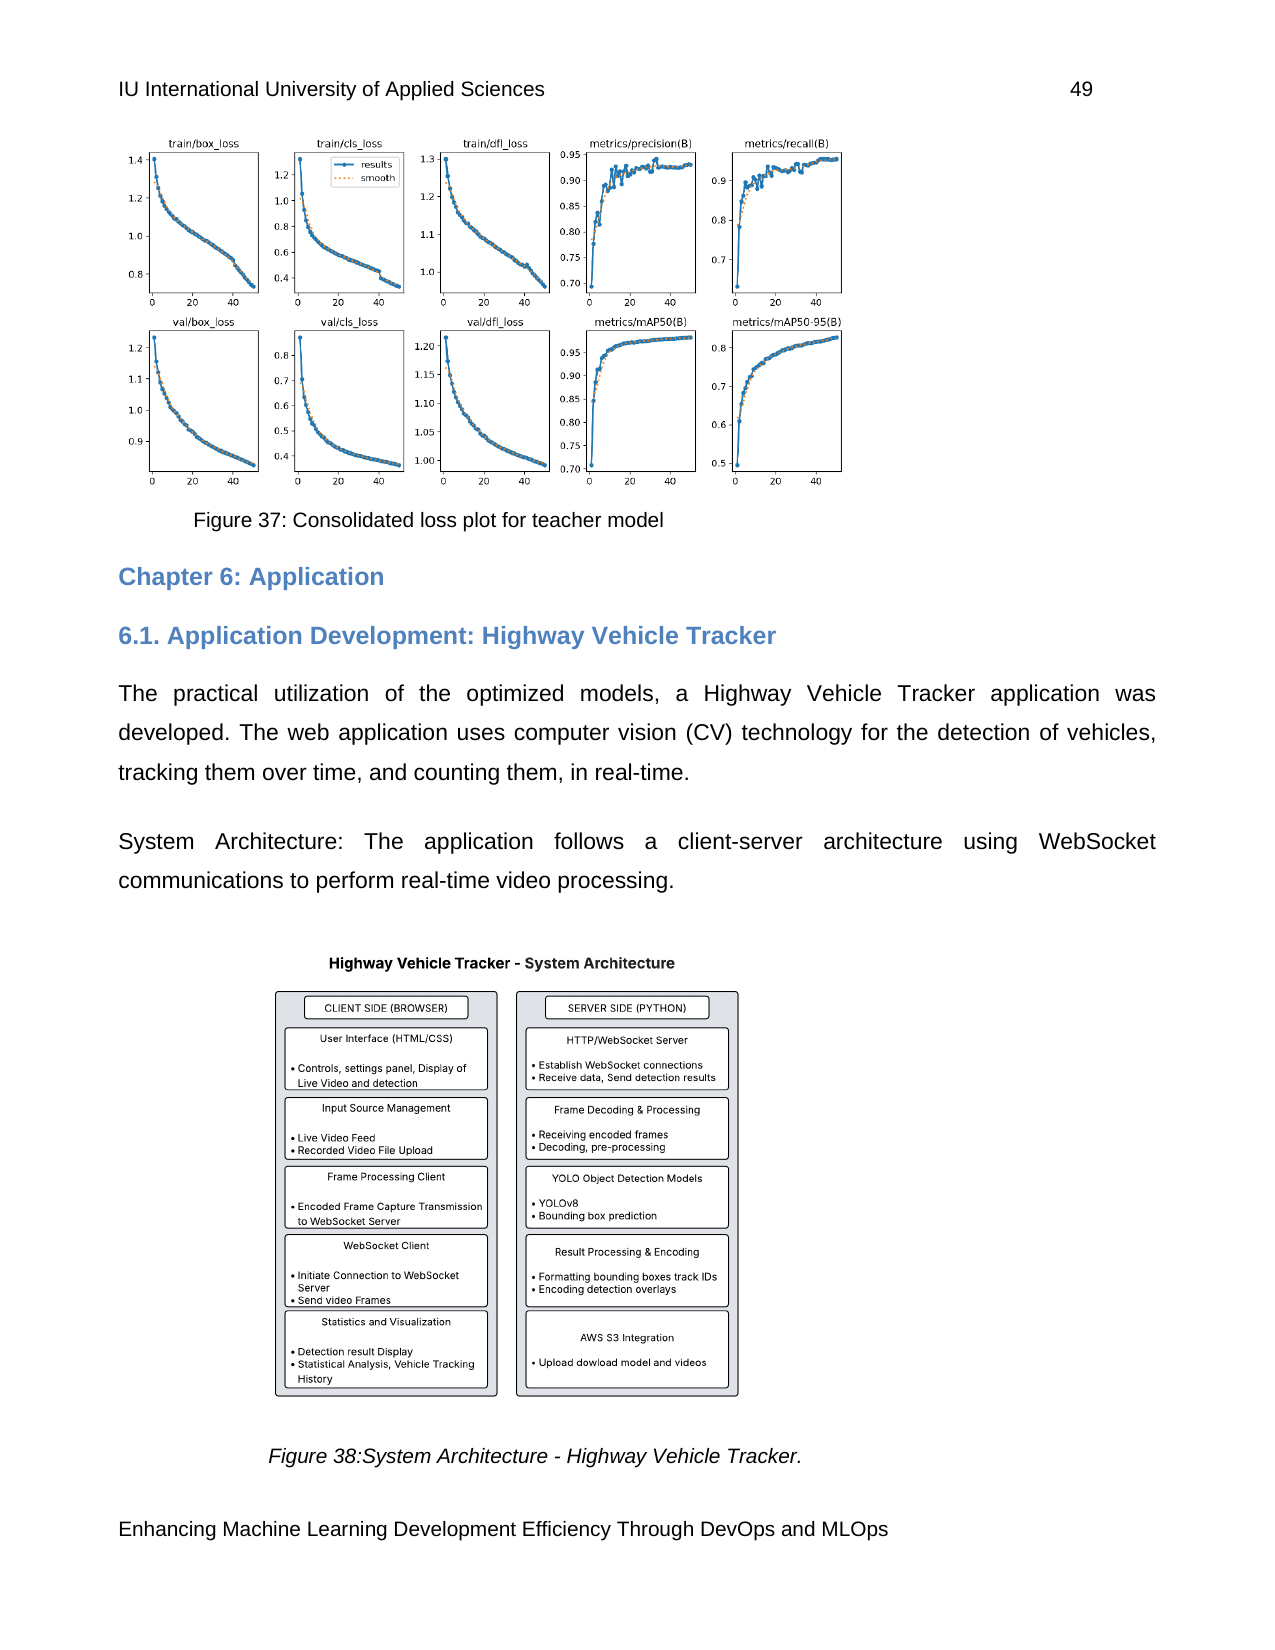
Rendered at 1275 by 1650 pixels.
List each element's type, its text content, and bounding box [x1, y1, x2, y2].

subtitle 6.1. Application Development: Highway Vehicle Tracker [118, 621, 1157, 649]
text Figure 38:System Architecture - Highway Vehicle Tracker. [193, 1444, 1157, 1468]
picture [257, 936, 757, 1415]
subtitle Chapter 6: Application [118, 562, 1157, 591]
text The practical utilization of the optimized models, a Highway Vehicle Tracker application was developed. The web application uses computer vision (CV) technology for the detection of vehicles, tracking them over time, and counting them, in real-time. [118, 679, 1157, 785]
text Figure 37: Consolidated loss plot for teacher model [118, 508, 1157, 532]
picture [118, 129, 851, 496]
text System Architecture: The application follows a client-server architecture using WebSocket communications to perform real-time video processing. [118, 828, 1157, 894]
